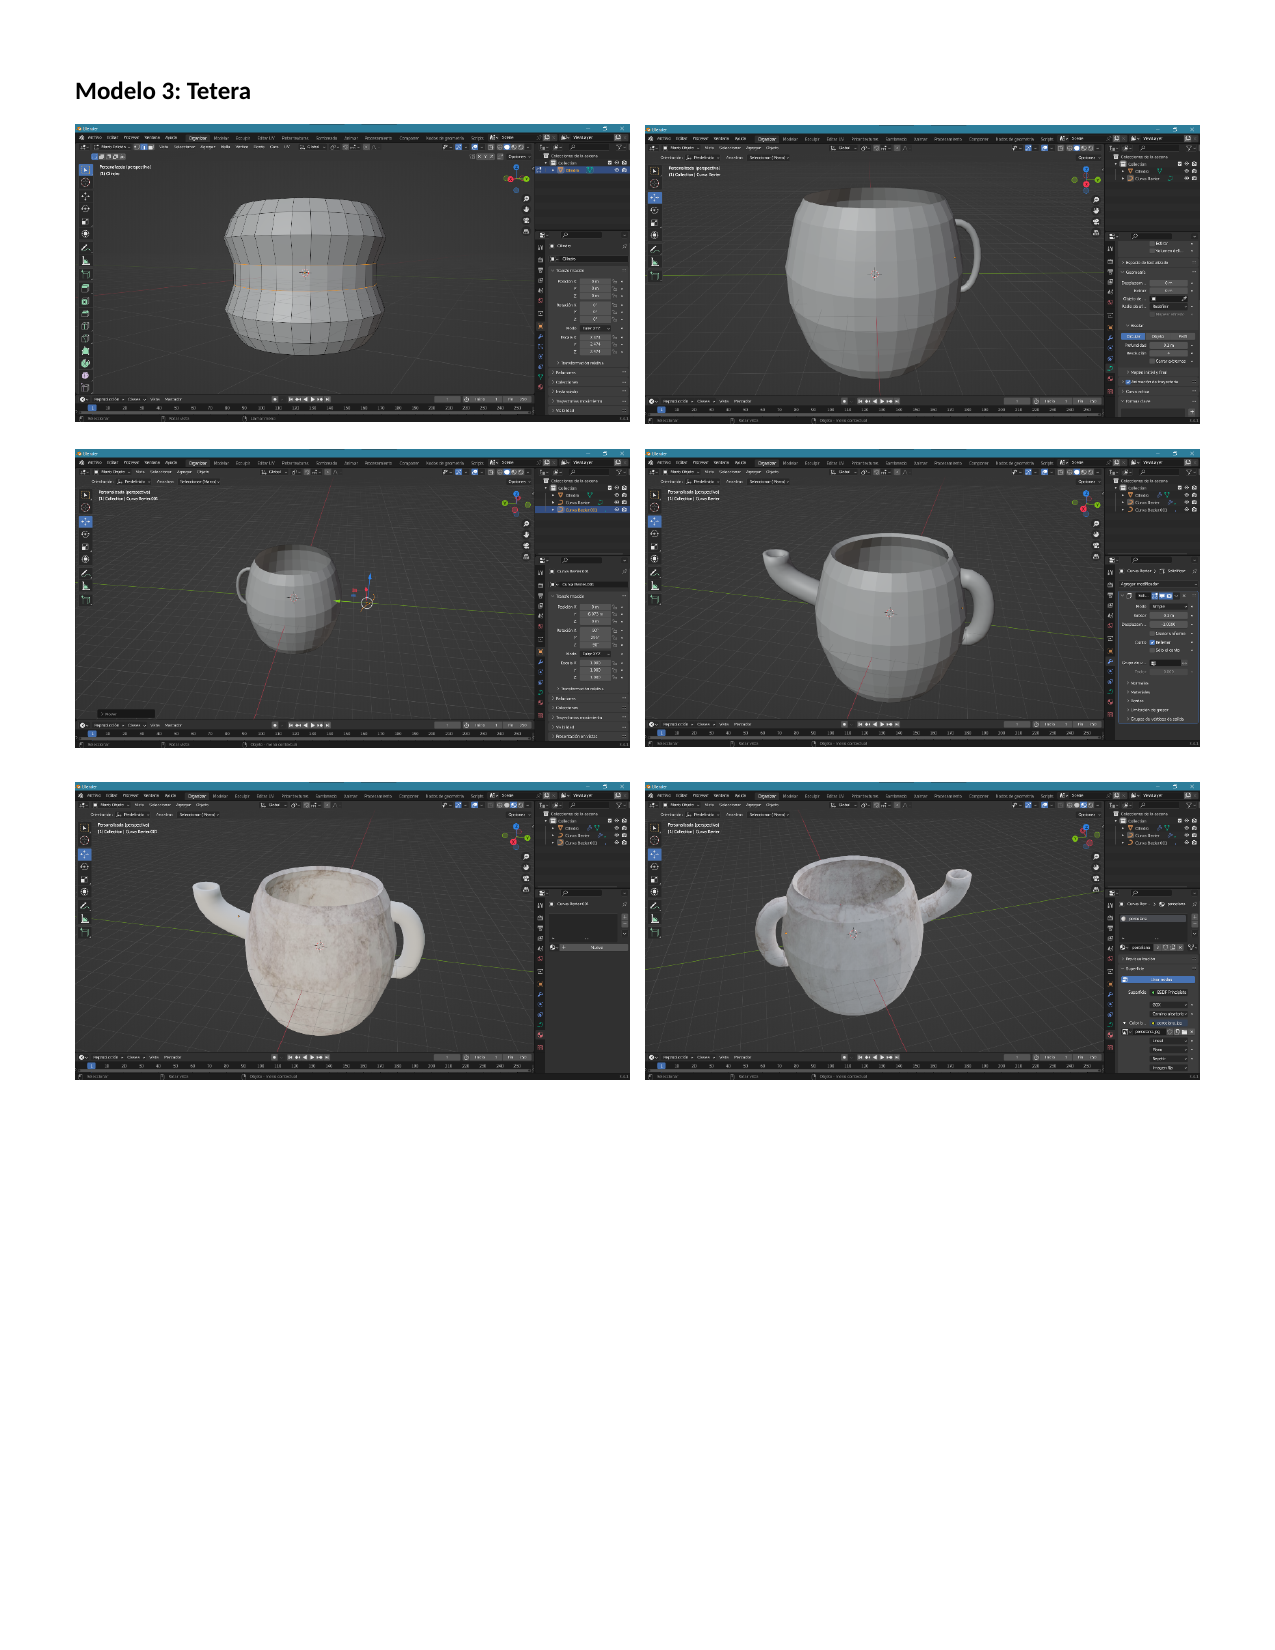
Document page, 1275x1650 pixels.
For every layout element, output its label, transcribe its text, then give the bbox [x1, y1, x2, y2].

picture [75, 124, 630, 422]
text Modelo 3: Tetera [75, 75, 1200, 106]
picture [75, 782, 630, 1080]
picture [75, 449, 630, 748]
picture [645, 782, 1200, 1080]
picture [645, 449, 1200, 747]
picture [645, 125, 1200, 424]
